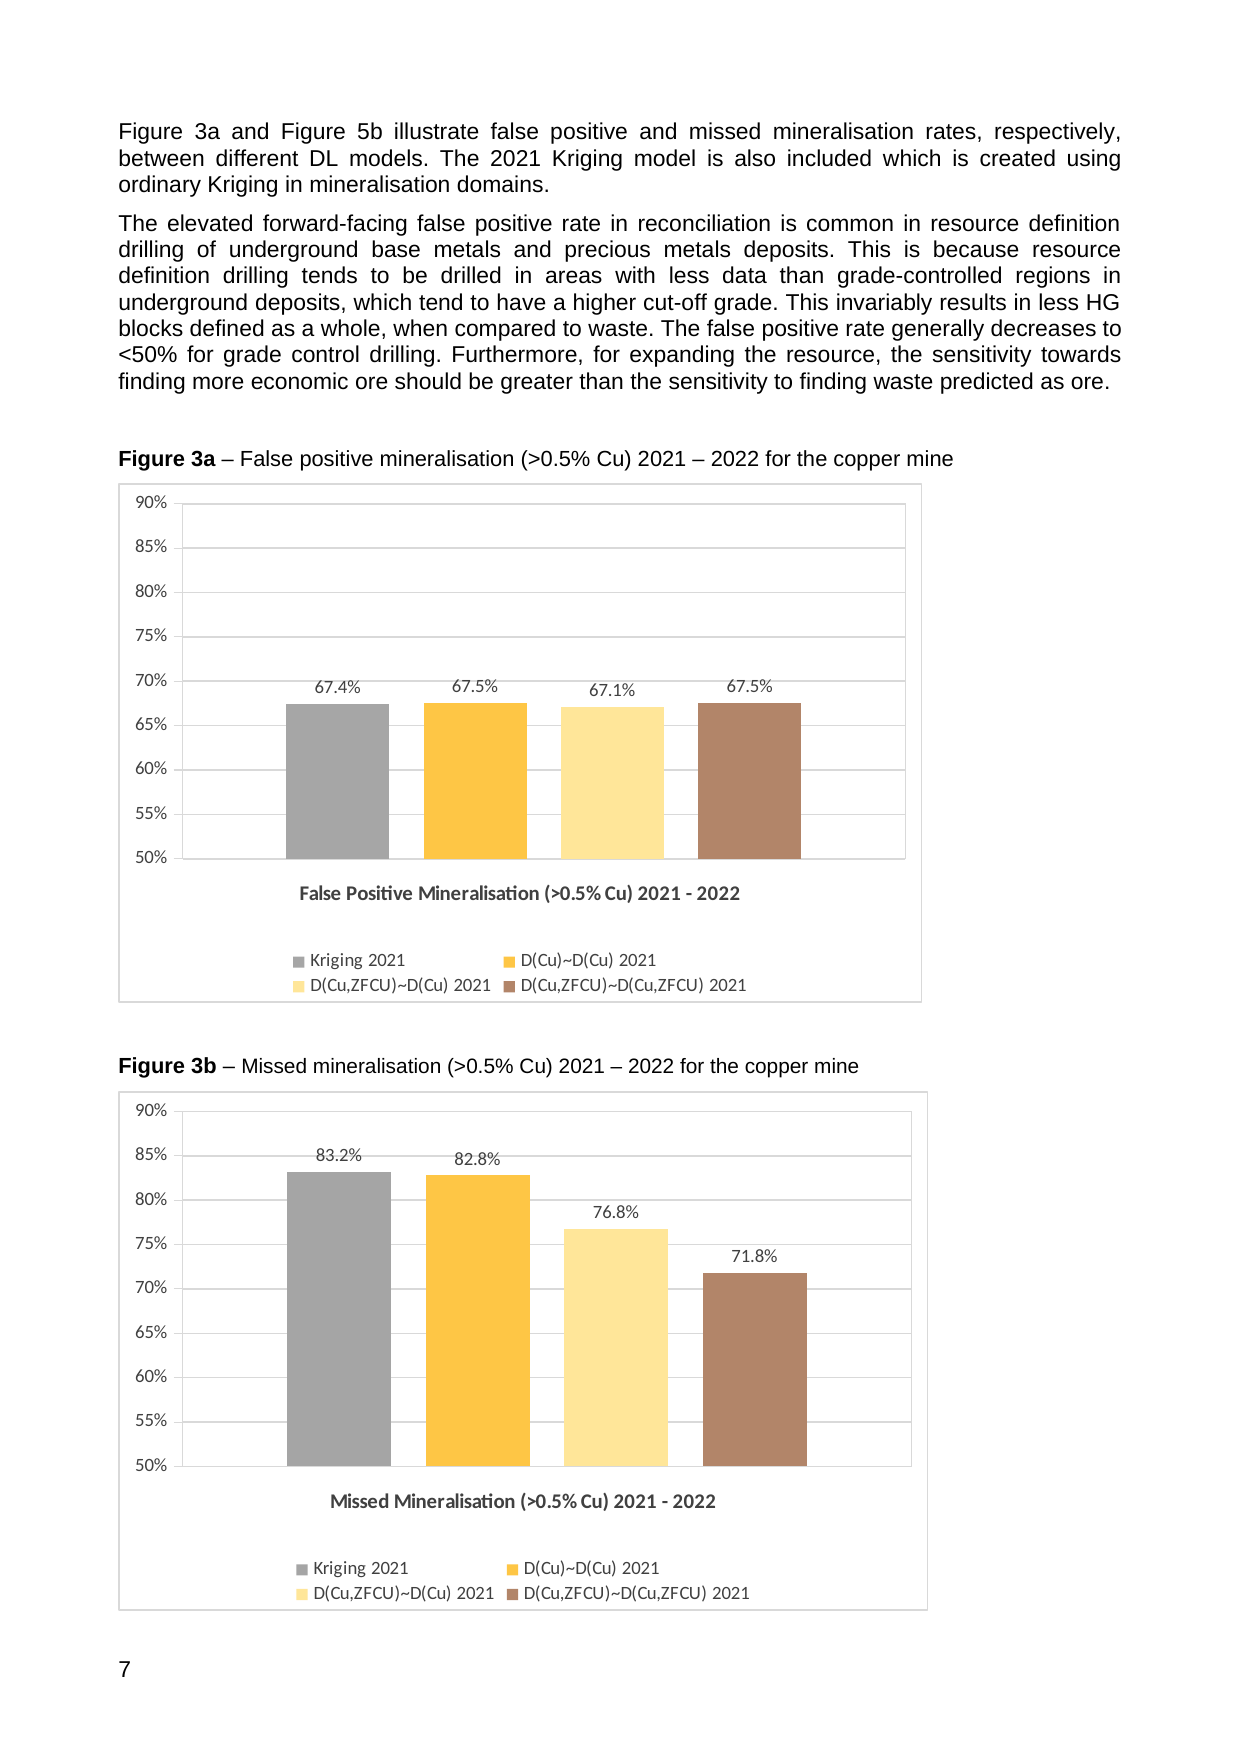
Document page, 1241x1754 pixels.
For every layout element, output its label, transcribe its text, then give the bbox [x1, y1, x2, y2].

text Figure 3a – False positive mineralisation (>0.5% Cu) 2021 – 2022 for the copper mine [118, 446, 1122, 471]
text The elevated forward-facing false positive rate in reconciliation is common in resource definition drilling of underground base metals and precious metals deposits. This is because resource definition drilling tends to be drilled in areas with less data than grade-controlled regions in underground deposits, which tend to have a higher cut-off grade. This invariably results in less HG blocks defined as a whole, when compared to waste. The false positive rate generally decreases to <50% for grade control drilling. Furthermore, for expanding the resource, the sensitivity towards finding more economic ore should be greater than the sensitivity to finding waste predicted as ore. [118, 210, 1122, 394]
text Figure 3a and Figure 5b illustrate false positive and missed mineralisation rates, respectively, between different DL models. The 2021 Kriging model is also included which is created using ordinary Kriging in mineralisation domains. [118, 118, 1122, 197]
text Figure 3b – Missed mineralisation (>0.5% Cu) 2021 – 2022 for the copper mine [118, 1053, 1122, 1078]
